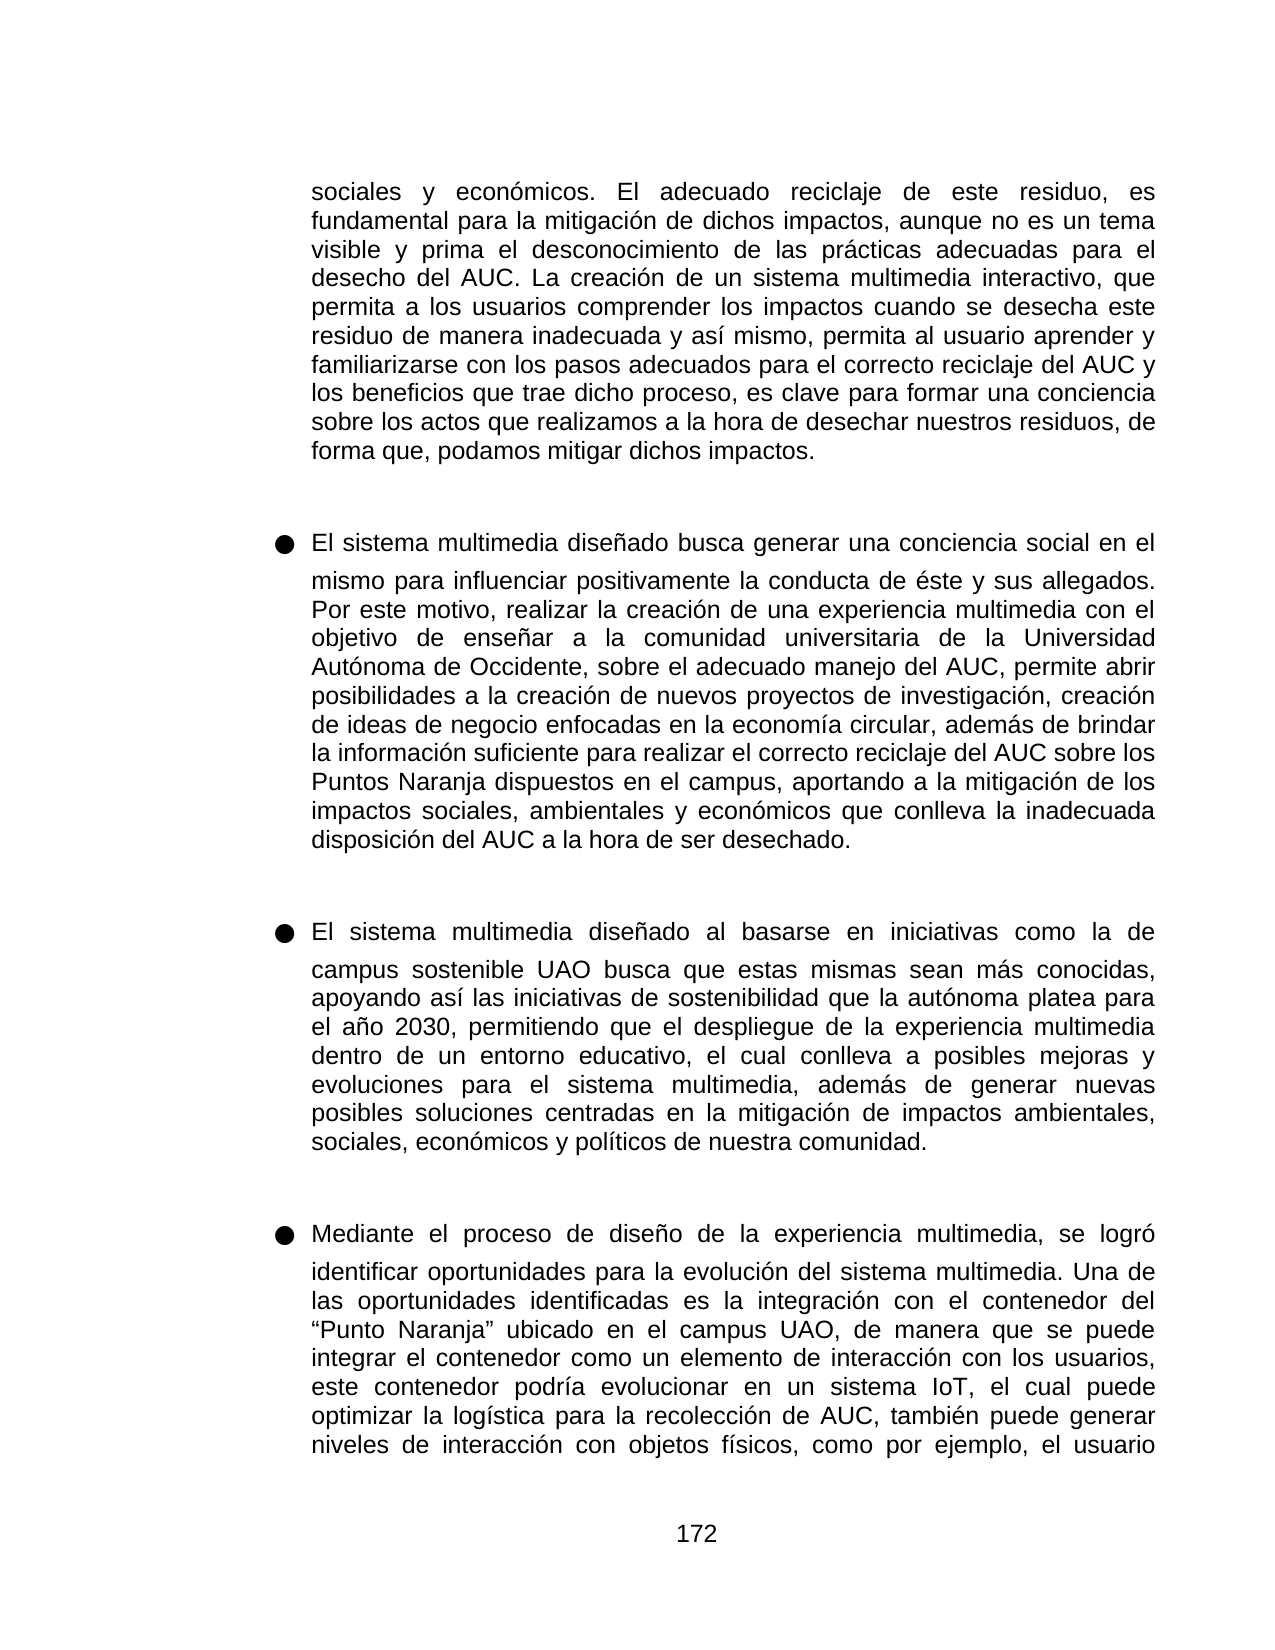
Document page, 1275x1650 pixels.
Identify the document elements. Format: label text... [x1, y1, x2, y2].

list El sistema multimedia diseñado busca generar una conciencia social en el mismo para influenciar positivamente la conducta de éste y sus allegados. Por este motivo, realizar la creación de una experiencia multimedia con el objetivo de enseñar a la comunidad universitaria de la Universidad Autónoma de Occidente, sobre el adecuado manejo del AUC, permite abrir posibilidades a la creación de nuevos proyectos de investigación, creación de ideas de negocio enfocadas en la economía circular, además de brindar la información suficiente para realizar el correcto reciclaje del AUC sobre los Puntos Naranja dispuestos en el campus, aportando a la mitigación de los impactos sociales, ambientales y económicos que conlleva la inadecuada disposición del AUC a la hora de ser desechado. [274, 515, 1157, 853]
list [274, 1206, 1157, 1458]
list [274, 177, 1157, 465]
list El sistema multimedia diseñado al basarse en iniciativas como la de campus sostenible UAO busca que estas mismas sean más conocidas, apoyando así las iniciativas de sostenibilidad que la autónoma platea para el año 2030, permitiendo que el despliegue de la experiencia multimedia dentro de un entorno educativo, el cual conlleva a posibles mejoras y evoluciones para el sistema multimedia, además de generar nuevas posibles soluciones centradas en la mitigación de impactos ambientales, sociales, económicos y políticos de nuestra comunidad. [274, 903, 1157, 1156]
